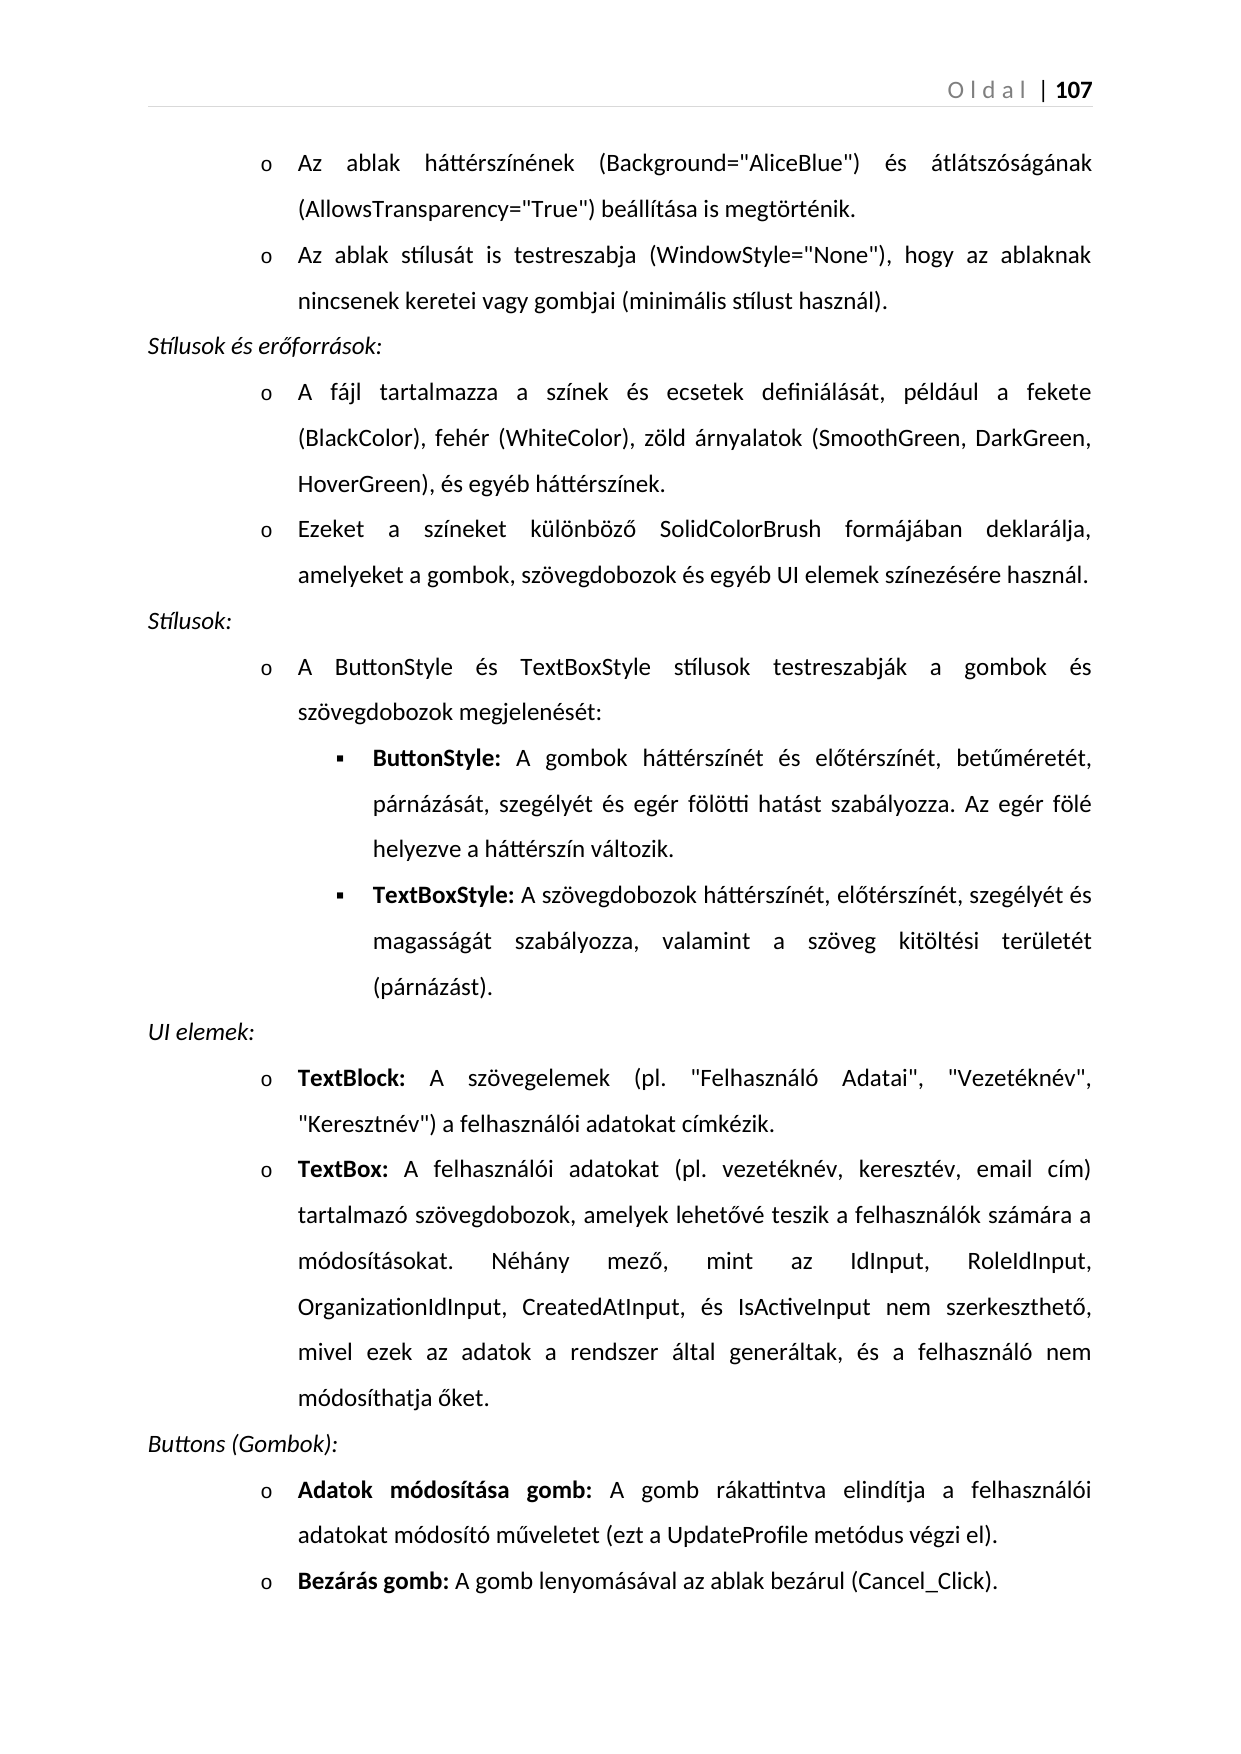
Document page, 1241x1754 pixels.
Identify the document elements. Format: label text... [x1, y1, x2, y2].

list Adatok módosítása gomb: A gomb rákattintva elindítja a felhasználói adatokat módosító műveletet (ezt a UpdateProfile metódus végzi el). [260, 1474, 1093, 1550]
text Stílusok: [148, 605, 1093, 635]
list ButtonStyle: A gombok háttérszínét és előtérszínét, betűméretét, párnázását, szegélyét és egér fölötti hatást szabályozza. Az egér fölé helyezve a háttérszín változik. [335, 742, 1093, 864]
list TextBox: A felhasználói adatokat (pl. vezetéknév, keresztév, email cím) tartalmazó szövegdobozok, amelyek lehetővé teszik a felhasználók számára a módosításokat. Néhány mező, mint az IdInput, RoleIdInput, OrganizationIdInput, CreatedAtInput, és IsActiveInput nem szerkeszthető, mivel ezek az adatok a rendszer által generáltak, és a felhasználó nem módosíthatja őket. [260, 1154, 1093, 1413]
list A ButtonStyle és TextBoxStyle stílusok testreszabják a gombok és szövegdobozok megjelenését: [260, 651, 1093, 727]
list Az ablak stílusát is testreszabja (WindowStyle="None"), hogy az ablaknak nincsenek keretei vagy gombjai (minimális stílust használ). [260, 239, 1093, 315]
list TextBlock: A szövegelemek (pl. "Felhasználó Adatai", "Vezetéknév", "Keresztnév") a felhasználói adatokat címkézik. [260, 1062, 1093, 1138]
list Ezeket a színeket különböző SolidColorBrush formájában deklarálja, amelyeket a gombok, szövegdobozok és egyéb UI elemek színezésére használ. [260, 513, 1093, 590]
list Az ablak háttérszínének (Background="AliceBlue") és átlátszóságának (AllowsTransparency="True") beállítása is megtörténik. [260, 148, 1093, 224]
text Buttons (Gombok): [148, 1428, 1093, 1458]
list A fájl tartalmazza a színek és ecsetek definiálását, például a fekete (BlackColor), fehér (WhiteColor), zöld árnyalatok (SmoothGreen, DarkGreen, HoverGreen), és egyéb háttérszínek. [260, 376, 1093, 498]
text UI elemek: [148, 1016, 1093, 1047]
list Bezárás gomb: A gomb lenyomásával az ablak bezárul (Cancel_Click). [260, 1565, 1093, 1596]
text Stílusok és erőforrások: [148, 331, 1093, 361]
list TextBoxStyle: A szövegdobozok háttérszínét, előtérszínét, szegélyét és magasságát szabályozza, valamint a szöveg kitöltési területét (párnázást). [335, 879, 1093, 1001]
